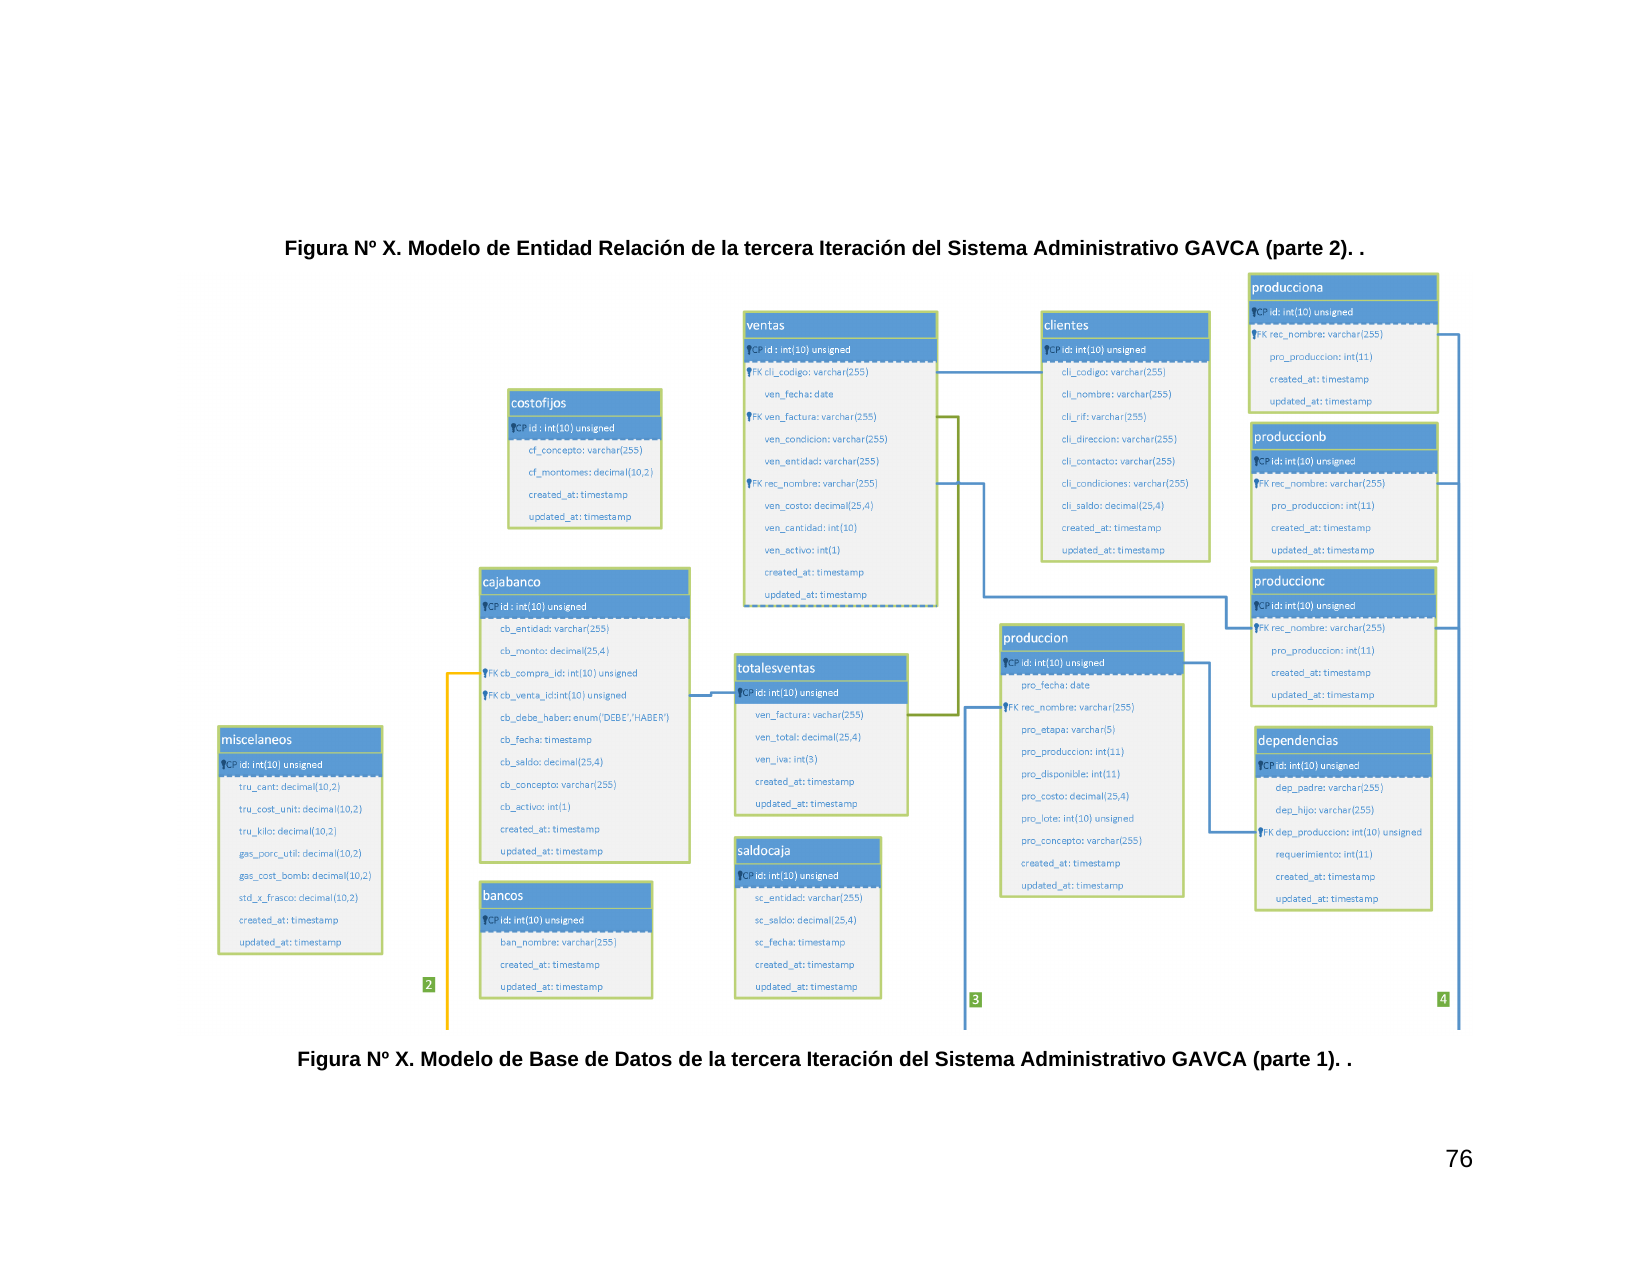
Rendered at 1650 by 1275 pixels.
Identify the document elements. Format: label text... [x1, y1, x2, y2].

text Figura Nº X. Modelo de Base de Datos de la tercera Iteración del Sistema Administrativo GAVCA (parte 1). . [177, 1047, 1473, 1071]
picture [177, 272, 1473, 1036]
